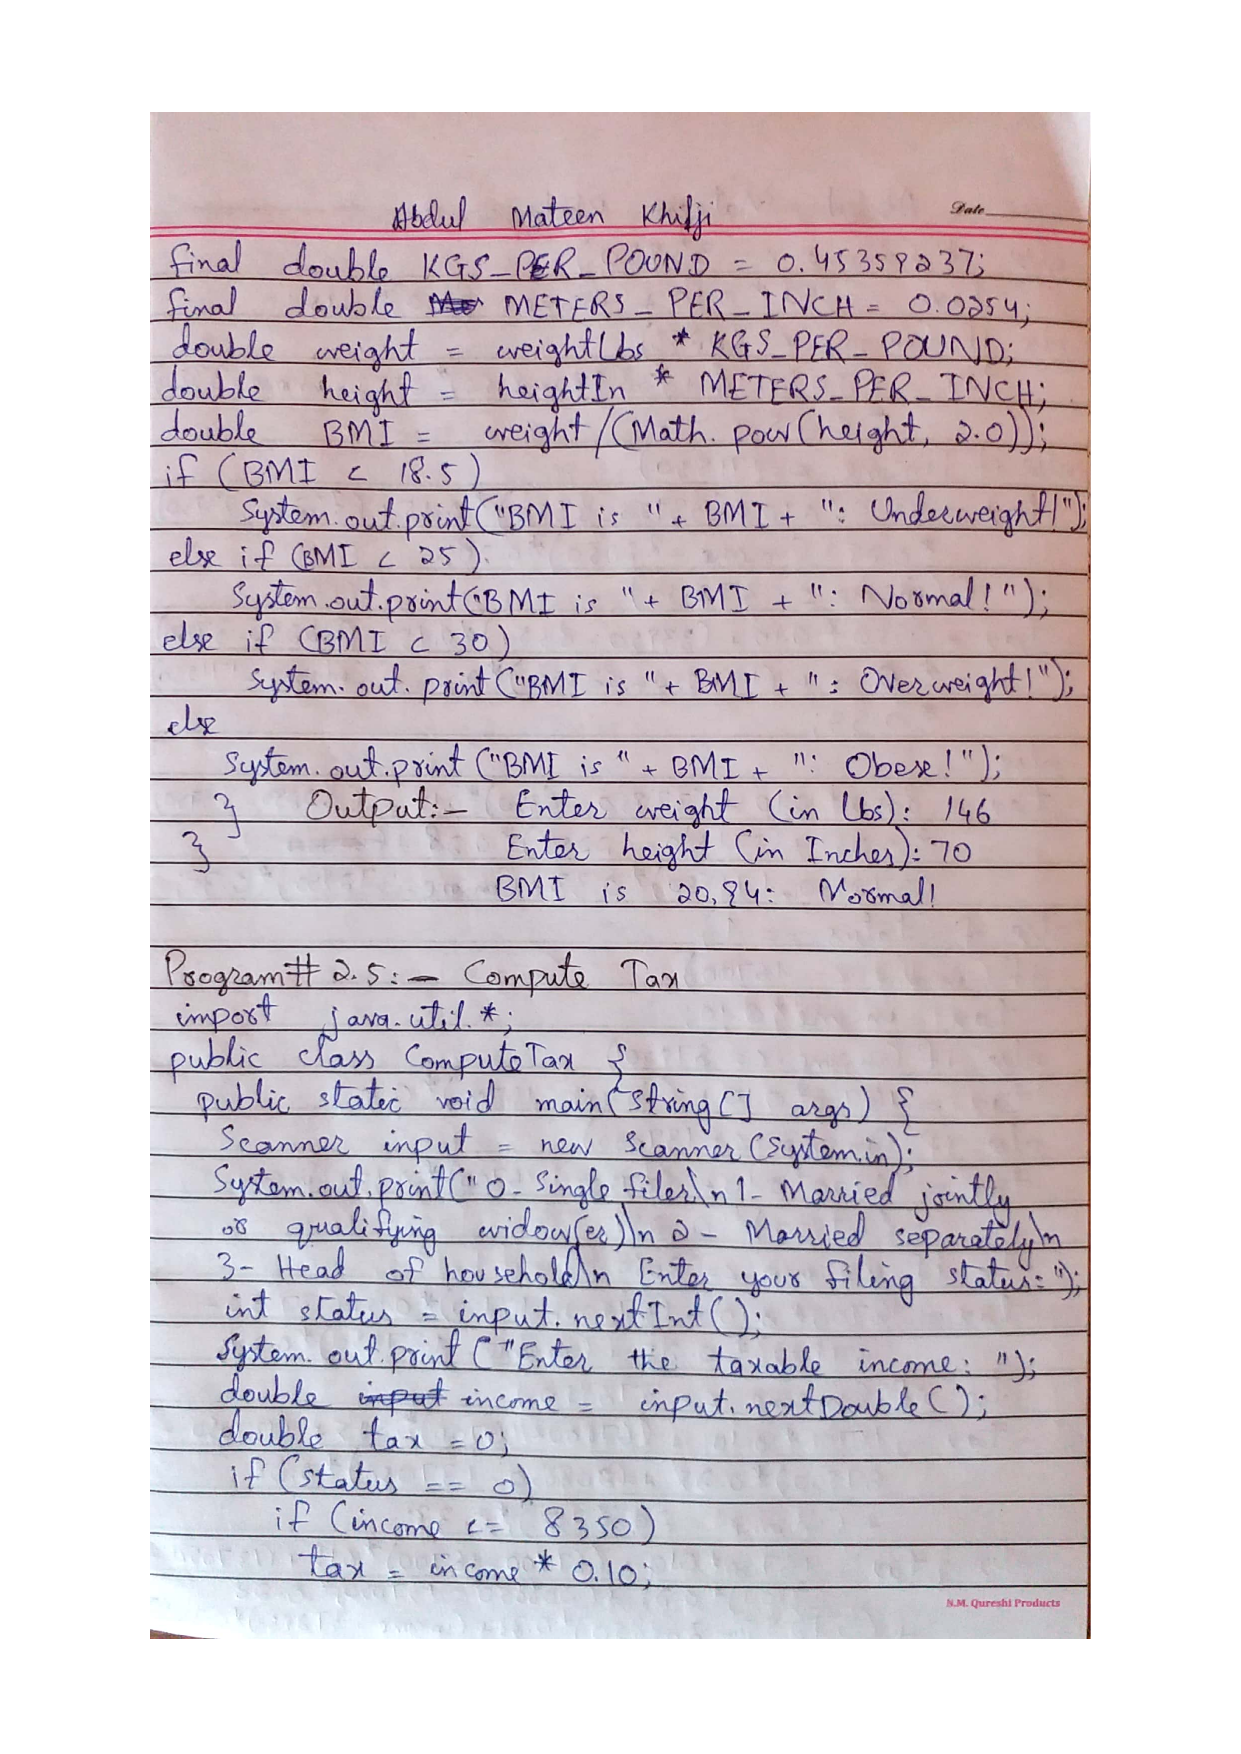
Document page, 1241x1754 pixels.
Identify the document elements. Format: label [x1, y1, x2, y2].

picture [150, 112, 1091, 1639]
